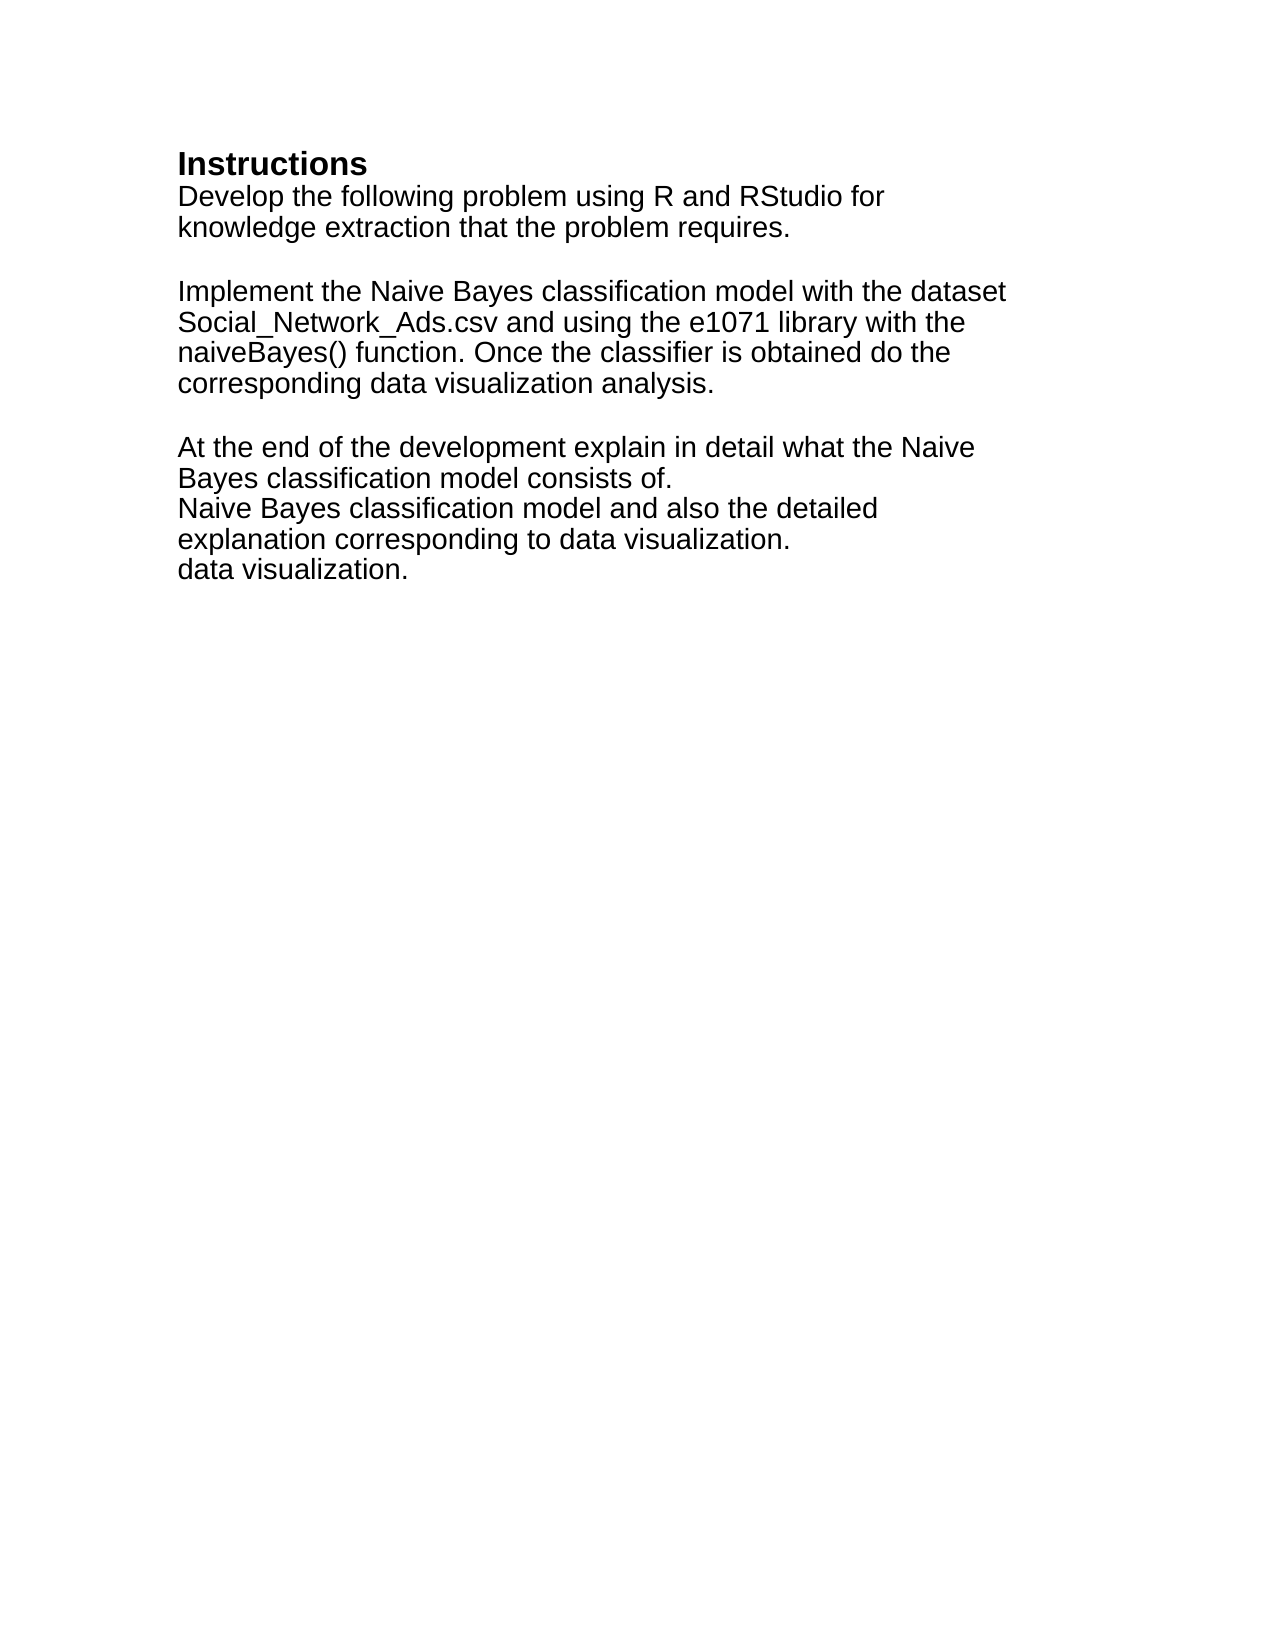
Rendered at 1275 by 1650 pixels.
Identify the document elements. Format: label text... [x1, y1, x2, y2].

text Social_Network_Ads.csv and using the e1071 library with the naiveBayes() function. Once the classifier is obtained do the corresponding data visualization analysis. [177, 308, 1025, 399]
text At the end of the development explain in detail what the Naive Bayes classification model consists of. [177, 433, 1025, 494]
text Develop the following problem using R and RStudio for knowledge extraction that the problem requires. [177, 182, 1025, 244]
text data visualization. [177, 555, 1025, 586]
text Implement the Naive Bayes classification model with the dataset [177, 277, 1025, 308]
text Instructions [177, 148, 1025, 182]
text Naive Bayes classification model and also the detailed explanation corresponding to data visualization. [177, 494, 1025, 555]
